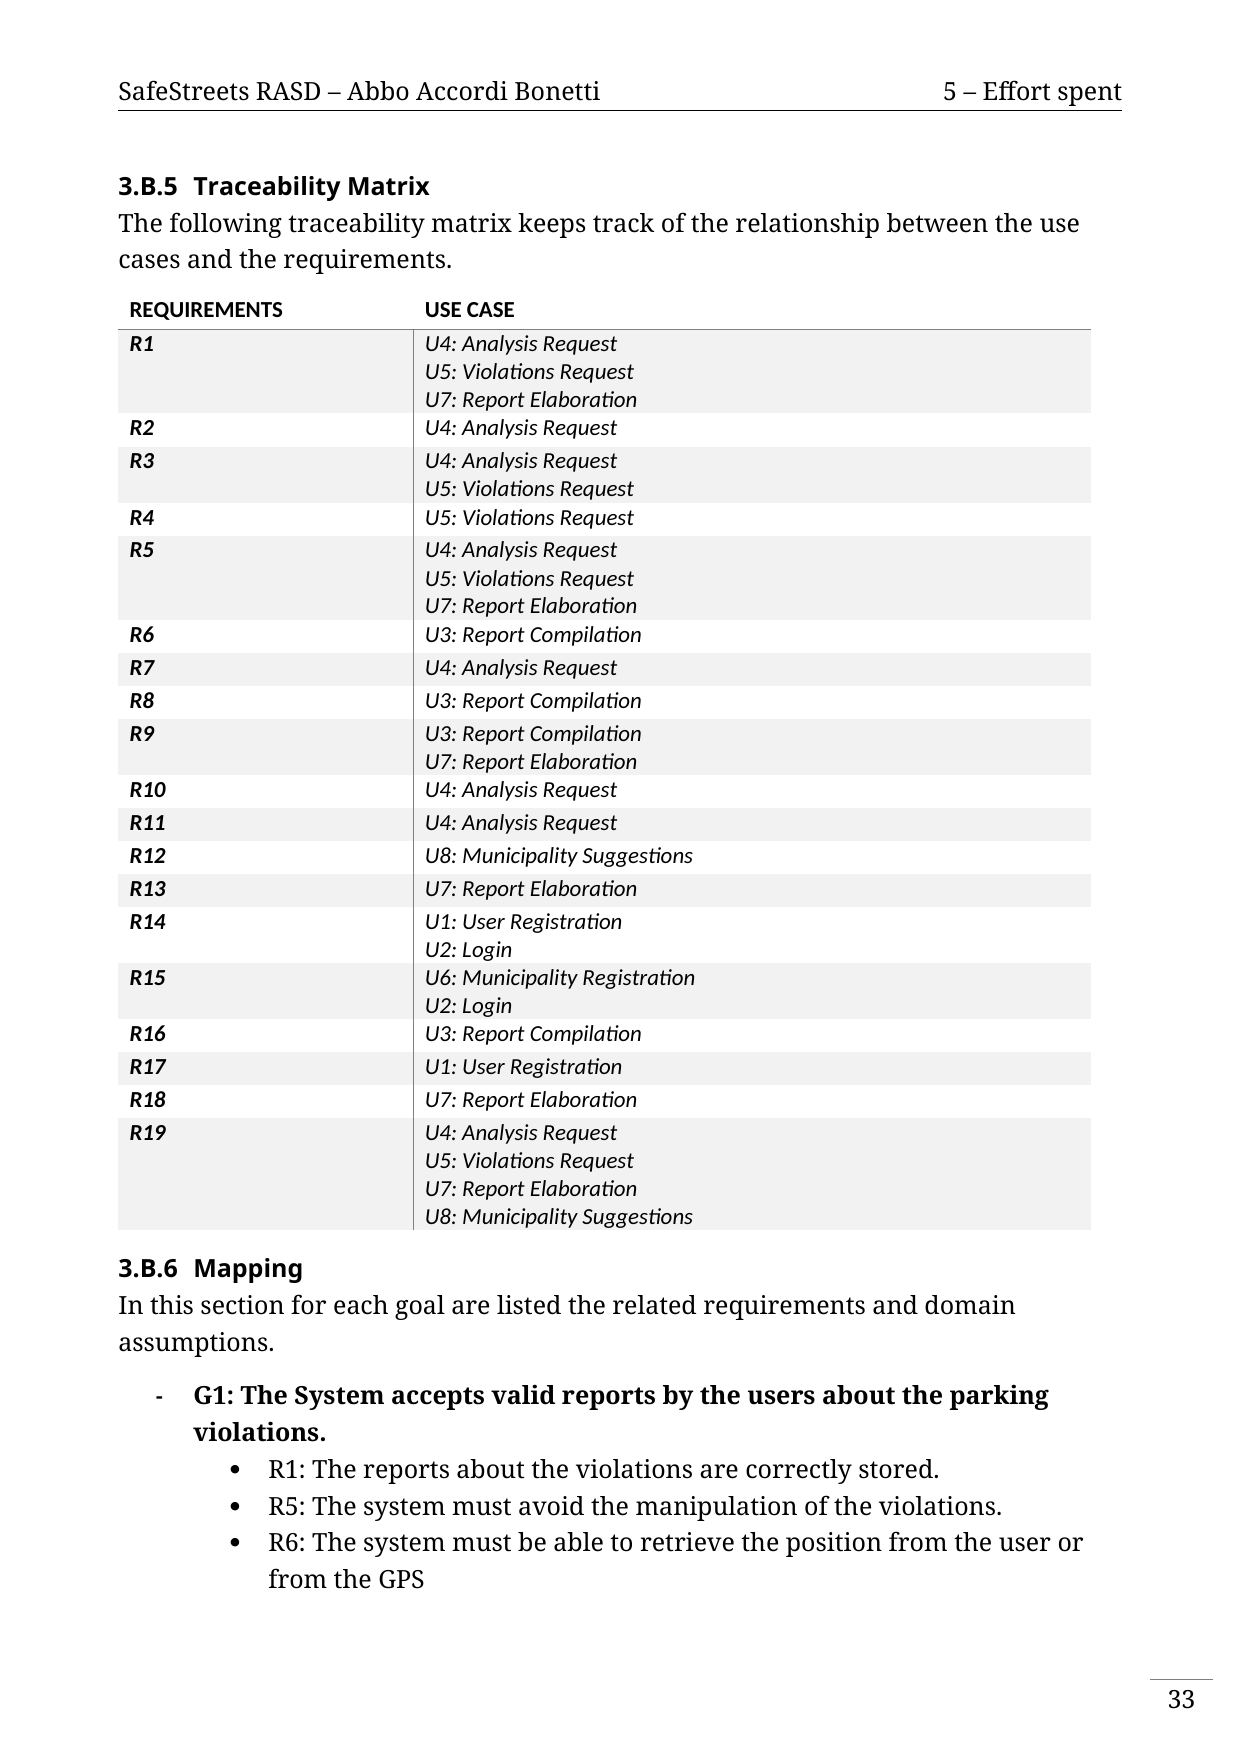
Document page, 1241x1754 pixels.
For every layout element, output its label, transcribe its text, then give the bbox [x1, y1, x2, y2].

list R1: The reports about the violations are correctly stored. [231, 1451, 1122, 1486]
table_cell U4: Analysis Request U5: Violations Request U7: Report Elaboration [414, 330, 1091, 413]
table_cell U5: Violations Request [414, 503, 1091, 536]
table_cell U4: Analysis Request U5: Violations Request [414, 447, 1091, 503]
table_cell U4: Analysis Request [414, 653, 1091, 686]
table_cell R12 [118, 841, 413, 874]
table_cell R3 [118, 447, 413, 503]
table_cell U4: Analysis Request U5: Violations Request U7: Report Elaboration [414, 536, 1091, 620]
table_cell R13 [118, 874, 413, 907]
table_cell R10 [118, 775, 413, 808]
table_cell U1: User Registration [414, 1052, 1091, 1085]
table_cell U6: Municipality Registration U2: Login [414, 963, 1091, 1019]
table_cell R16 [118, 1019, 413, 1052]
list R5: The system must avoid the manipulation of the violations. [231, 1488, 1122, 1522]
table_cell R6 [118, 620, 413, 653]
table_cell U4: Analysis Request U5: Violations Request U7: Report Elaboration U8: Municipality Suggestions [414, 1118, 1091, 1230]
table_cell R7 [118, 653, 413, 686]
table_cell R15 [118, 963, 413, 1019]
subtitle Mapping [118, 1251, 1122, 1285]
table_cell R19 [118, 1118, 413, 1230]
table_cell U3: Report Compilation U7: Report Elaboration [414, 719, 1091, 775]
table_cell U8: Municipality Suggestions [414, 841, 1091, 874]
table_cell R5 [118, 536, 413, 620]
table_cell R17 [118, 1052, 413, 1085]
subtitle Traceability Matrix [118, 168, 1122, 202]
table_cell R14 [118, 907, 413, 963]
table_cell R4 [118, 503, 413, 536]
text In this section for each goal are listed the related requirements and domain assumptions. [118, 1288, 1122, 1358]
table_cell R8 [118, 686, 413, 719]
table_cell U1: User Registration U2: Login [414, 907, 1091, 963]
table_cell U7: Report Elaboration [414, 874, 1091, 907]
table_cell U4: Analysis Request [414, 808, 1091, 841]
list R6: The system must be able to retrieve the position from the user or from the GPS [231, 1525, 1122, 1596]
text The following traceability matrix keeps track of the relationship between the use cases and the requirements. [118, 205, 1122, 276]
table_cell U4: Analysis Request [414, 414, 1091, 447]
table_header Use Case [413, 295, 1091, 328]
table_cell R11 [118, 808, 413, 841]
table_cell U4: Analysis Request [414, 775, 1091, 808]
list G1: The System accepts valid reports by the users about the parking violations. [156, 1378, 1122, 1449]
table_cell U7: Report Elaboration [414, 1085, 1091, 1118]
table_header Requirements [118, 295, 413, 328]
table_cell U3: Report Compilation [414, 686, 1091, 719]
table_cell U3: Report Compilation [414, 1019, 1091, 1052]
table_cell R2 [118, 414, 413, 447]
table_cell R1 [118, 330, 413, 413]
table_cell R18 [118, 1085, 413, 1118]
table_cell U3: Report Compilation [414, 620, 1091, 653]
table_cell R9 [118, 719, 413, 775]
